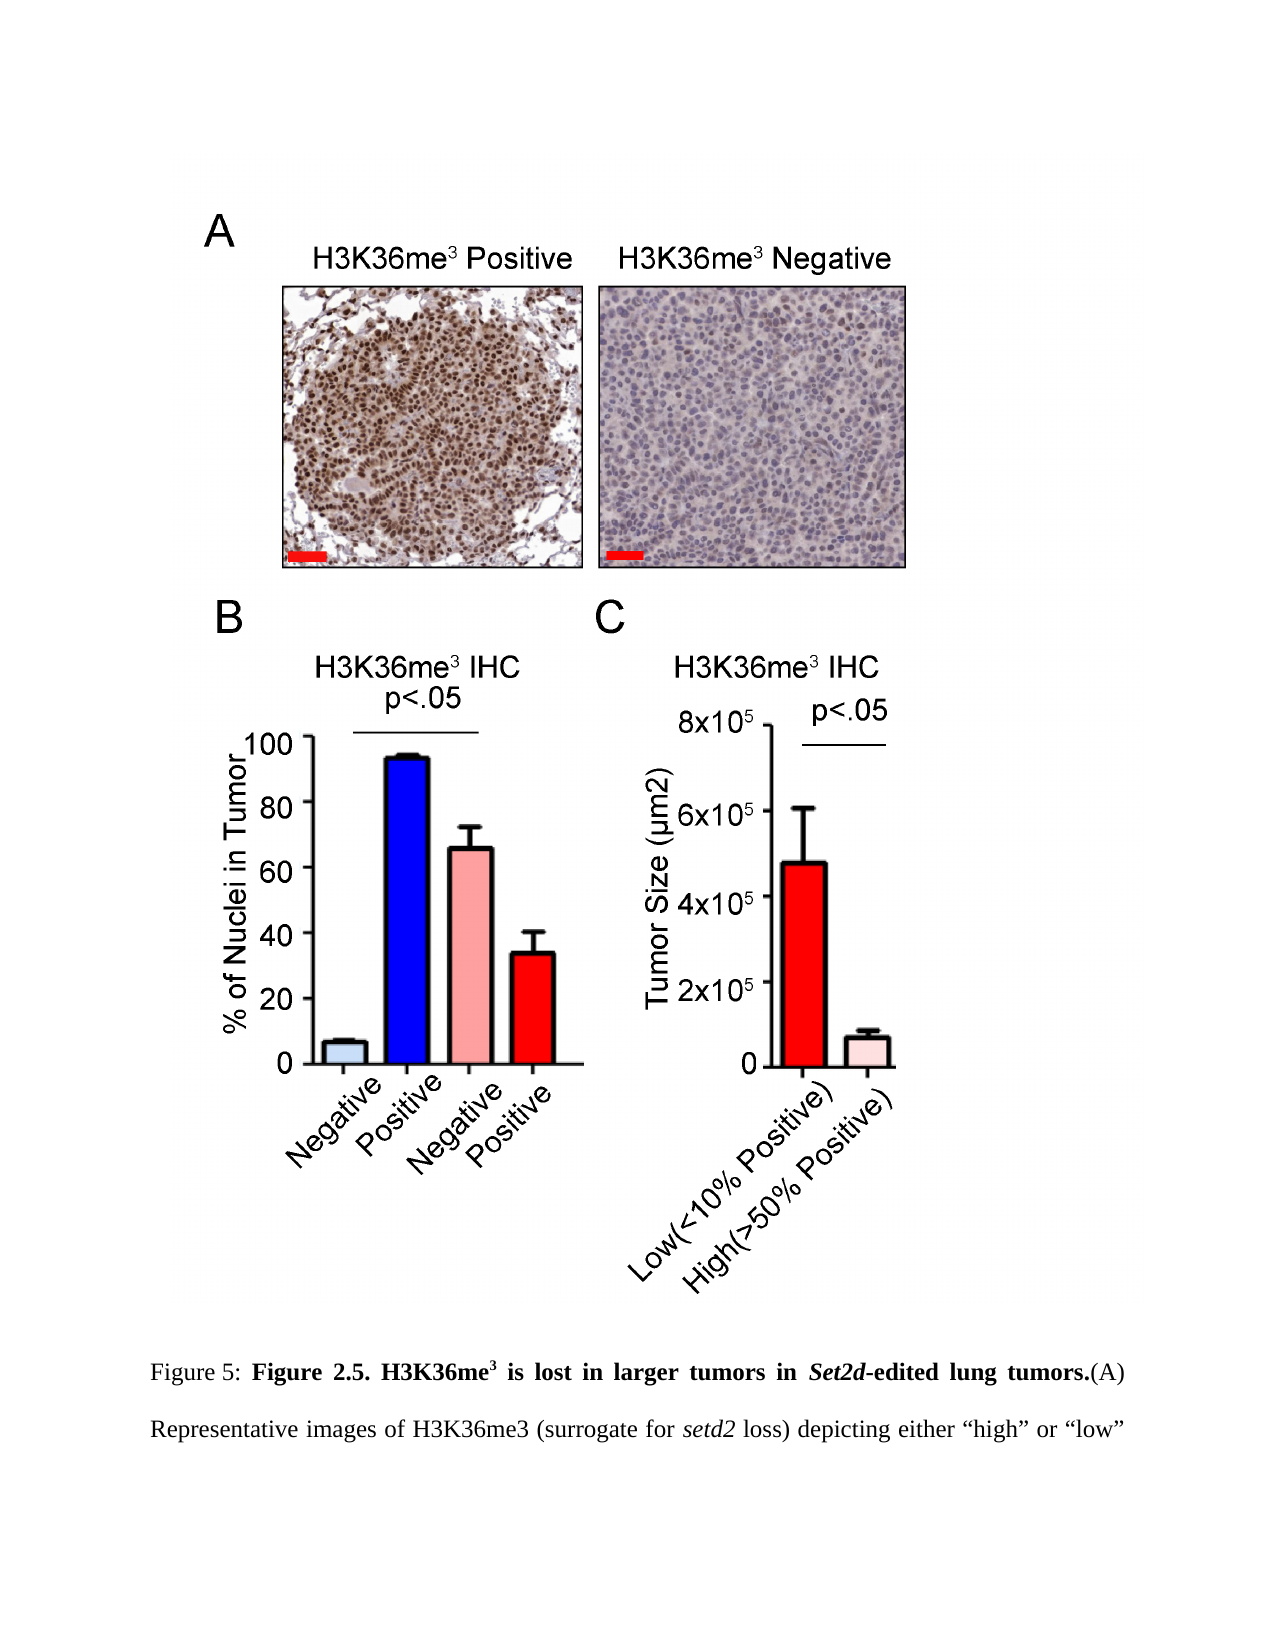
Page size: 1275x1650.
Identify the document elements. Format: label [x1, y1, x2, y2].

text [150, 1357, 1125, 1443]
picture [168, 150, 1144, 1303]
